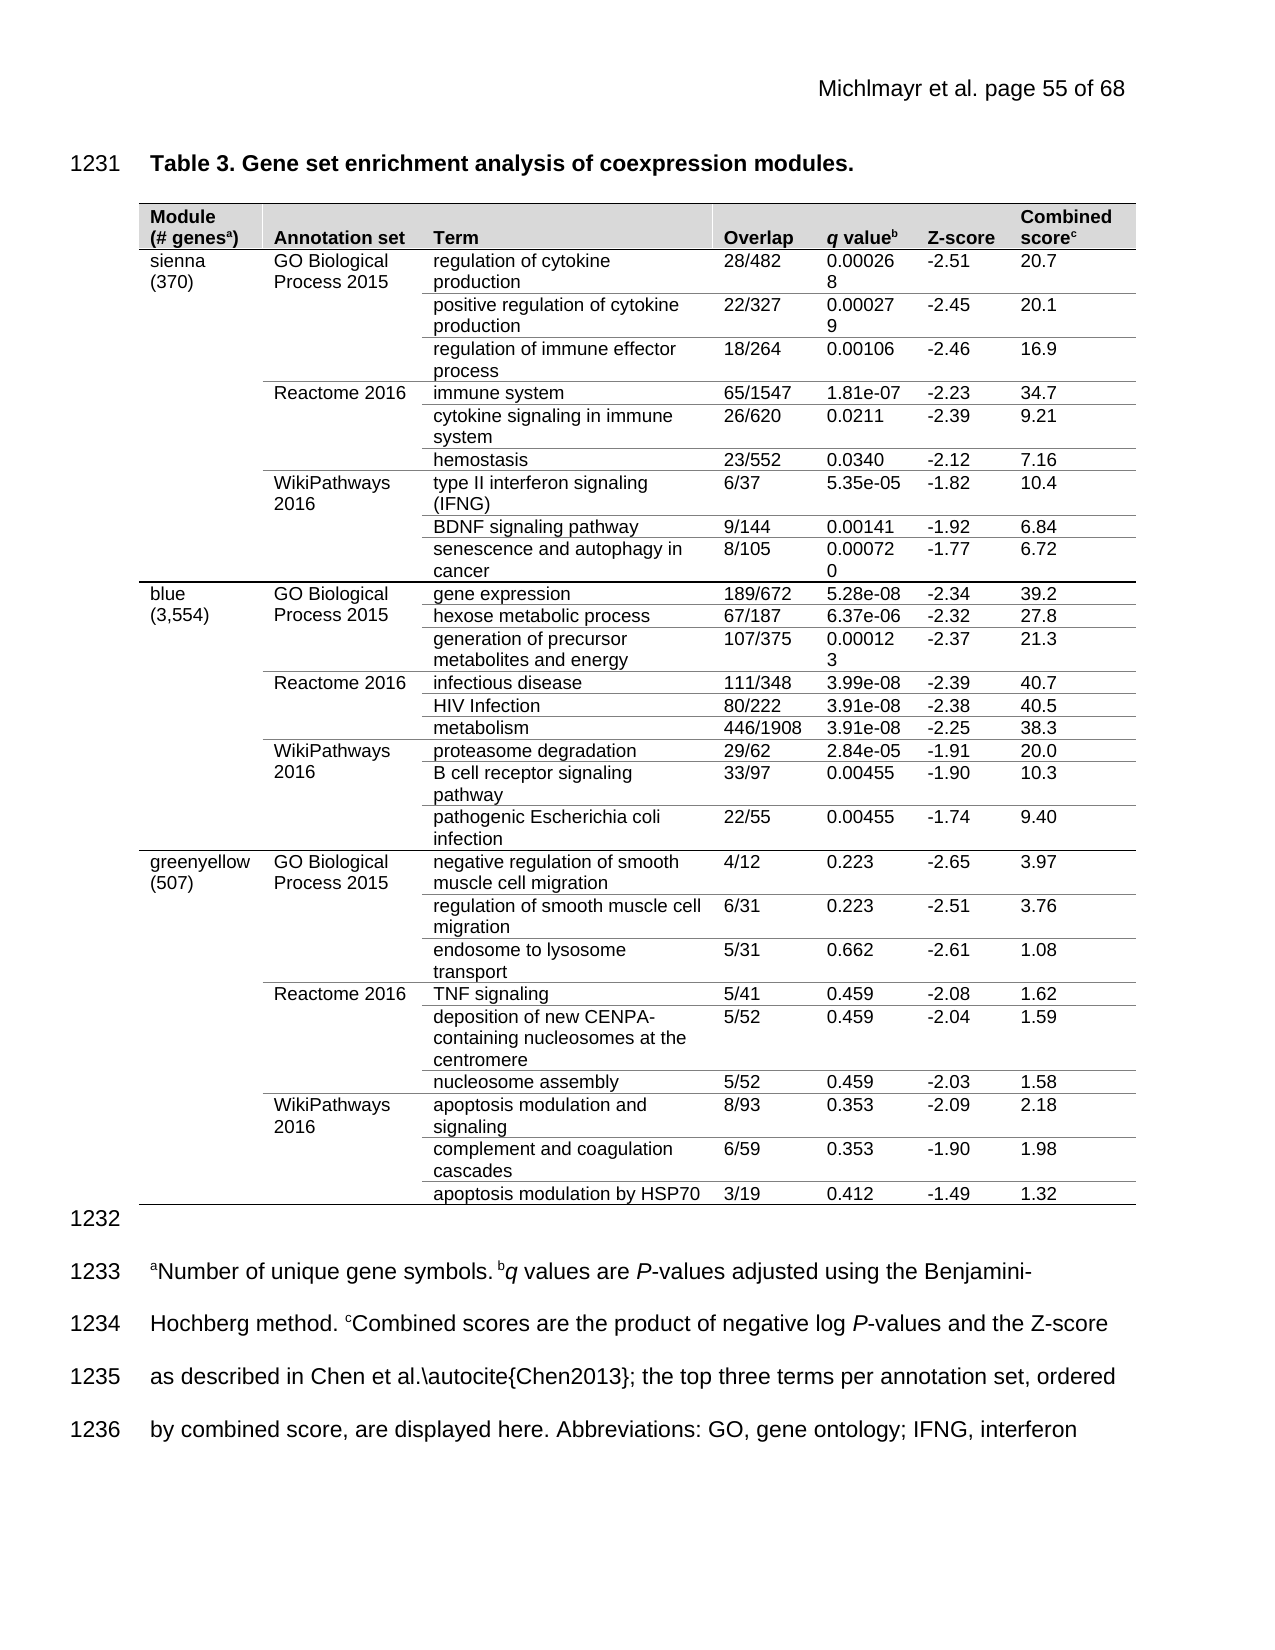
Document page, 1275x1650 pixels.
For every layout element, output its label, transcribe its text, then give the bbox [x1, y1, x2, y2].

table_header Annotation set [263, 204, 422, 248]
table_cell 34.7 [1009, 382, 1136, 404]
table_cell 65/1547 [713, 382, 815, 404]
table_cell hemostasis [422, 449, 712, 470]
table_cell 5/52 [713, 1071, 815, 1093]
table_cell 40.5 [1009, 694, 1136, 716]
table_cell 0.00455 [815, 806, 916, 849]
table_cell 0.459 [815, 983, 916, 1004]
table_cell 2.18 [1009, 1094, 1136, 1137]
table_cell GO Biological Process 2015 [263, 250, 422, 381]
table_cell -1.77 [916, 538, 1009, 581]
table_cell -2.65 [916, 851, 1009, 894]
table_cell 5.28e-08 [815, 583, 916, 604]
table_cell Reactome 2016 [263, 382, 422, 470]
table_cell senescence and autophagy in cancer [422, 538, 712, 581]
table_cell 40.7 [1009, 672, 1136, 693]
table_cell regulation of smooth muscle cell migration [422, 895, 712, 938]
table_cell 7.16 [1009, 449, 1136, 470]
table_cell Reactome 2016 [263, 672, 422, 738]
table_cell -1.90 [916, 762, 1009, 805]
table_cell 189/672 [713, 583, 815, 604]
table_cell 3.91e-08 [815, 717, 916, 738]
table_cell endosome to lysosome transport [422, 939, 712, 982]
table_cell hexose metabolic process [422, 605, 712, 627]
table_header Combined scorec [1009, 204, 1136, 248]
table_cell 5/52 [713, 1006, 815, 1070]
table_cell 0.000123 [815, 628, 916, 671]
table_cell HIV Infection [422, 694, 712, 716]
table_cell complement and coagulation cascades [422, 1138, 712, 1181]
table_cell proteasome degradation [422, 740, 712, 761]
table_cell 1.81e-07 [815, 382, 916, 404]
table_cell 2.84e-05 [815, 740, 916, 761]
table_cell 3.97 [1009, 851, 1136, 894]
table_cell -2.09 [916, 1094, 1009, 1137]
table_cell 80/222 [713, 694, 815, 716]
table_cell 3.99e-08 [815, 672, 916, 693]
table_cell infectious disease [422, 672, 712, 693]
table_cell 67/187 [713, 605, 815, 627]
table_cell 0.662 [815, 939, 916, 982]
table_cell gene expression [422, 583, 712, 604]
table_cell -1.91 [916, 740, 1009, 761]
table_cell 39.2 [1009, 583, 1136, 604]
table_cell 3.91e-08 [815, 694, 916, 716]
text Table 3. Gene set enrichment analysis of coexpression modules. [150, 150, 1125, 176]
table_cell 3/19 [713, 1182, 815, 1204]
table_cell 6.72 [1009, 538, 1136, 581]
table_cell -2.61 [916, 939, 1009, 982]
table_cell 8/93 [713, 1094, 815, 1137]
table_cell 6/31 [713, 895, 815, 938]
table_cell 20.7 [1009, 250, 1136, 293]
table_cell -2.23 [916, 382, 1009, 404]
table_cell -2.34 [916, 583, 1009, 604]
table_cell 9/144 [713, 516, 815, 537]
table_header Z-score [916, 204, 1009, 248]
table_cell 16.9 [1009, 338, 1136, 381]
table_cell WikiPathways 2016 [263, 471, 422, 581]
table_cell Reactome 2016 [263, 983, 422, 1093]
table_cell -2.51 [916, 250, 1009, 293]
table_cell -2.08 [916, 983, 1009, 1004]
table_cell 9.21 [1009, 405, 1136, 448]
table_cell 33/97 [713, 762, 815, 805]
table_cell -2.38 [916, 694, 1009, 716]
table_cell WikiPathways 2016 [263, 1094, 422, 1204]
table_cell -1.92 [916, 516, 1009, 537]
table_cell 21.3 [1009, 628, 1136, 671]
table_cell 10.4 [1009, 471, 1136, 514]
table_cell 1.62 [1009, 983, 1136, 1004]
table_cell 111/348 [713, 672, 815, 693]
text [150, 1258, 1125, 1442]
table_cell sienna (370) [139, 250, 262, 581]
table_cell 1.58 [1009, 1071, 1136, 1093]
table_cell 0.0211 [815, 405, 916, 448]
table_cell 5.35e-05 [815, 471, 916, 514]
table_cell 0.0340 [815, 449, 916, 470]
table_cell 26/620 [713, 405, 815, 448]
table_cell -1.74 [916, 806, 1009, 849]
table_cell TNF signaling [422, 983, 712, 1004]
table_cell apoptosis modulation by HSP70 [422, 1182, 712, 1204]
table_cell -2.25 [916, 717, 1009, 738]
table_cell 1.98 [1009, 1138, 1136, 1181]
table_cell 0.353 [815, 1138, 916, 1181]
table_cell -2.04 [916, 1006, 1009, 1070]
table_cell generation of precursor metabolites and energy [422, 628, 712, 671]
table_header q valueb [815, 204, 916, 248]
table_cell GO Biological Process 2015 [263, 851, 422, 982]
table_cell blue (3,554) [139, 583, 262, 849]
table_cell -2.51 [916, 895, 1009, 938]
table_cell regulation of immune effector process [422, 338, 712, 381]
table_cell 5/31 [713, 939, 815, 982]
table_cell -2.39 [916, 405, 1009, 448]
table_cell GO Biological Process 2015 [263, 583, 422, 671]
table_cell metabolism [422, 717, 712, 738]
table_cell 0.00141 [815, 516, 916, 537]
table_cell 22/55 [713, 806, 815, 849]
table_cell 4/12 [713, 851, 815, 894]
table_cell 1.59 [1009, 1006, 1136, 1070]
table_header Overlap [713, 204, 815, 248]
table_cell 0.223 [815, 895, 916, 938]
table_cell 0.459 [815, 1071, 916, 1093]
table_cell 23/552 [713, 449, 815, 470]
table_cell -1.49 [916, 1182, 1009, 1204]
table_cell 38.3 [1009, 717, 1136, 738]
table_cell -2.03 [916, 1071, 1009, 1093]
table_cell deposition of new CENPA-containing nucleosomes at the centromere [422, 1006, 712, 1070]
table_cell apoptosis modulation and signaling [422, 1094, 712, 1137]
table_cell 0.223 [815, 851, 916, 894]
table_cell 20.0 [1009, 740, 1136, 761]
table_cell 20.1 [1009, 294, 1136, 337]
table_cell -2.37 [916, 628, 1009, 671]
table_cell -2.45 [916, 294, 1009, 337]
table_cell 8/105 [713, 538, 815, 581]
table_cell 22/327 [713, 294, 815, 337]
table_cell pathogenic Escherichia coli infection [422, 806, 712, 849]
table_cell 0.000268 [815, 250, 916, 293]
table_cell 0.459 [815, 1006, 916, 1070]
table_cell 5/41 [713, 983, 815, 1004]
table_cell BDNF signaling pathway [422, 516, 712, 537]
table_cell 10.3 [1009, 762, 1136, 805]
table_cell 27.8 [1009, 605, 1136, 627]
table_cell -1.90 [916, 1138, 1009, 1181]
table_header Term [422, 204, 712, 248]
table_cell 1.08 [1009, 939, 1136, 982]
table_cell 9.40 [1009, 806, 1136, 849]
table_cell 107/375 [713, 628, 815, 671]
table_cell 29/62 [713, 740, 815, 761]
table_cell 0.412 [815, 1182, 916, 1204]
table_cell 0.353 [815, 1094, 916, 1137]
table_cell cytokine signaling in immune system [422, 405, 712, 448]
table_cell 6.84 [1009, 516, 1136, 537]
table_cell 18/264 [713, 338, 815, 381]
table_cell 3.76 [1009, 895, 1136, 938]
table_cell positive regulation of cytokine production [422, 294, 712, 337]
table_cell immune system [422, 382, 712, 404]
table_cell 0.00106 [815, 338, 916, 381]
table_cell 6/59 [713, 1138, 815, 1181]
table_cell 6.37e-06 [815, 605, 916, 627]
table_cell 6/37 [713, 471, 815, 514]
table_cell 0.00455 [815, 762, 916, 805]
table_cell greenyellow (507) [139, 851, 262, 1204]
table_cell 1.32 [1009, 1182, 1136, 1204]
table_cell -2.12 [916, 449, 1009, 470]
table_cell 0.000720 [815, 538, 916, 581]
table_cell negative regulation of smooth muscle cell migration [422, 851, 712, 894]
table_cell -2.39 [916, 672, 1009, 693]
table_cell -2.32 [916, 605, 1009, 627]
table_cell B cell receptor signaling pathway [422, 762, 712, 805]
table_cell -2.46 [916, 338, 1009, 381]
table_cell type II interferon signaling (IFNG) [422, 471, 712, 514]
table_cell -1.82 [916, 471, 1009, 514]
table_cell regulation of cytokine production [422, 250, 712, 293]
table_cell WikiPathways 2016 [263, 740, 422, 849]
table_header Module (# genesa) [139, 204, 262, 248]
table_cell nucleosome assembly [422, 1071, 712, 1093]
table_cell 446/1908 [713, 717, 815, 738]
table_cell 28/482 [713, 250, 815, 293]
table_cell 0.000279 [815, 294, 916, 337]
